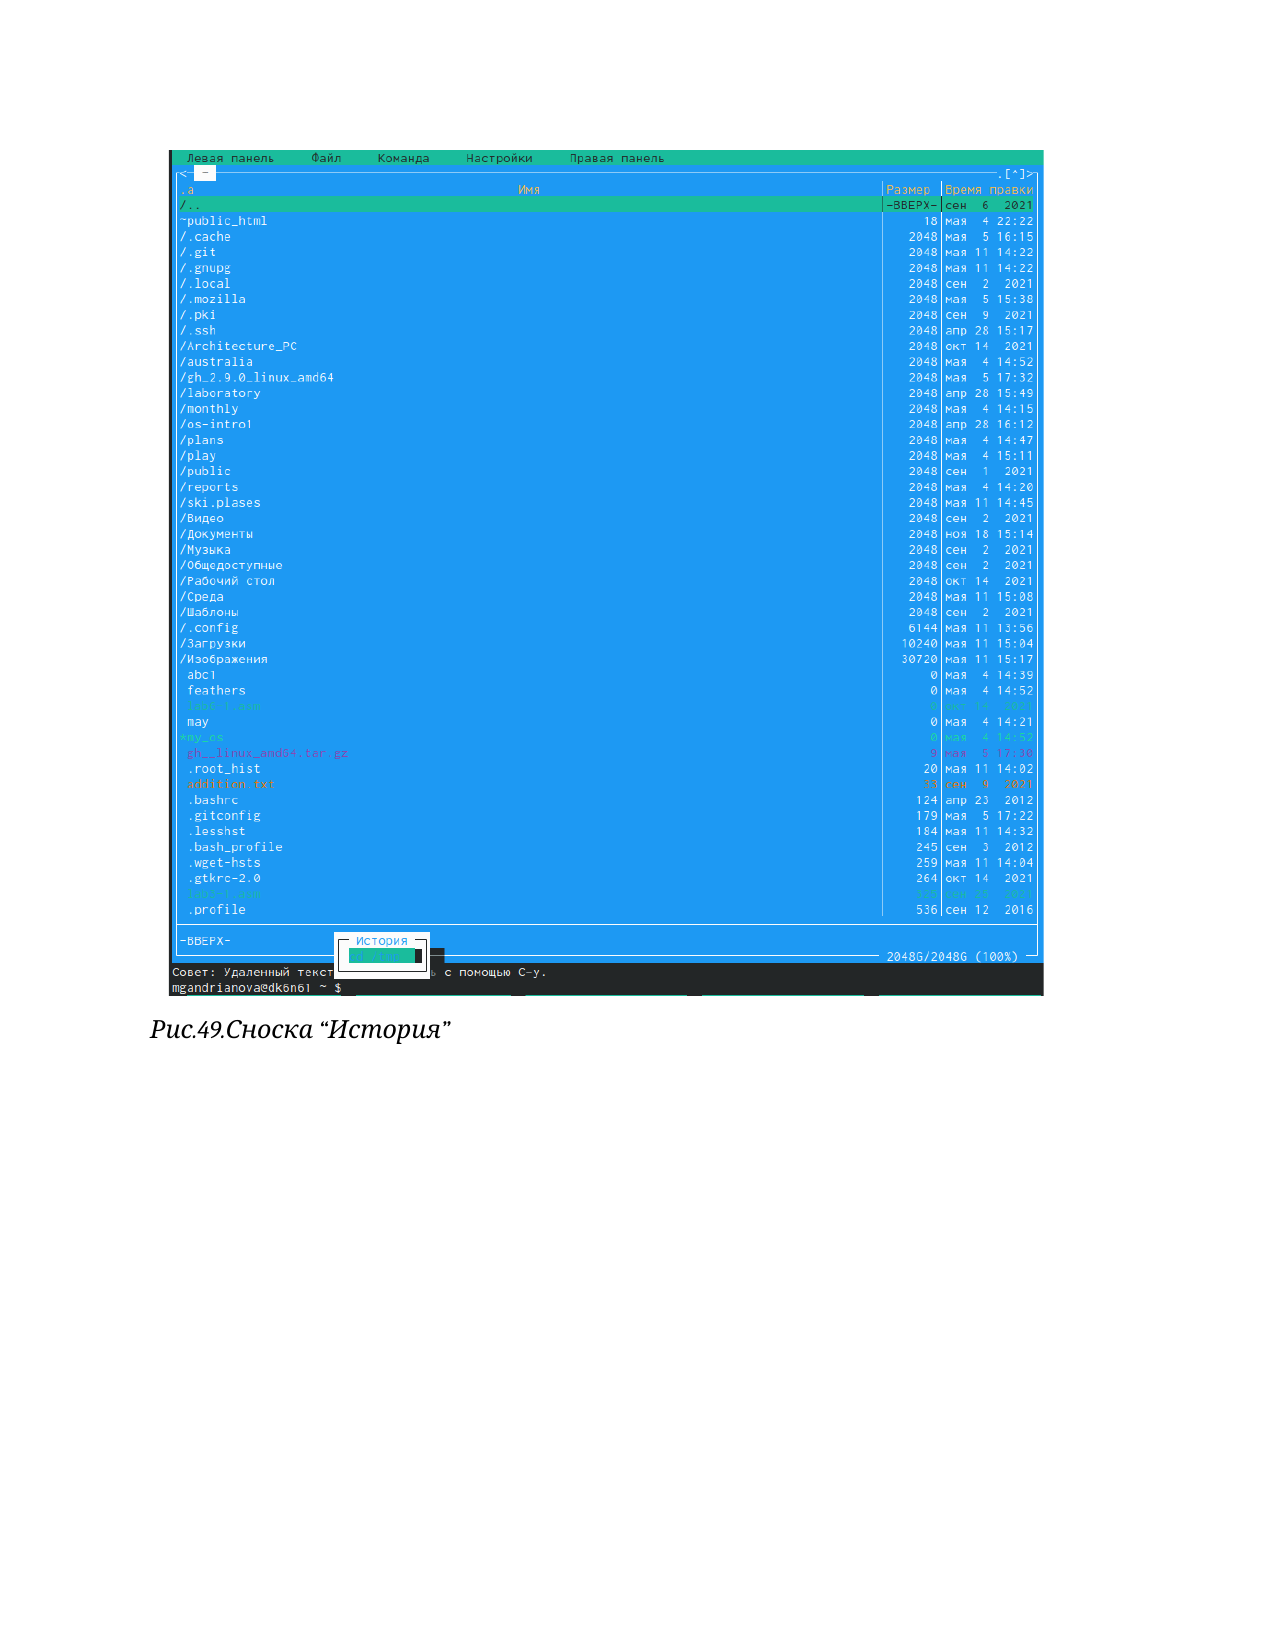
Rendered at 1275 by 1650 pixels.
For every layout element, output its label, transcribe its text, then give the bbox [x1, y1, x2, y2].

picture [168, 150, 1044, 996]
text Рис.49.Сноска “История” [150, 1016, 1125, 1045]
